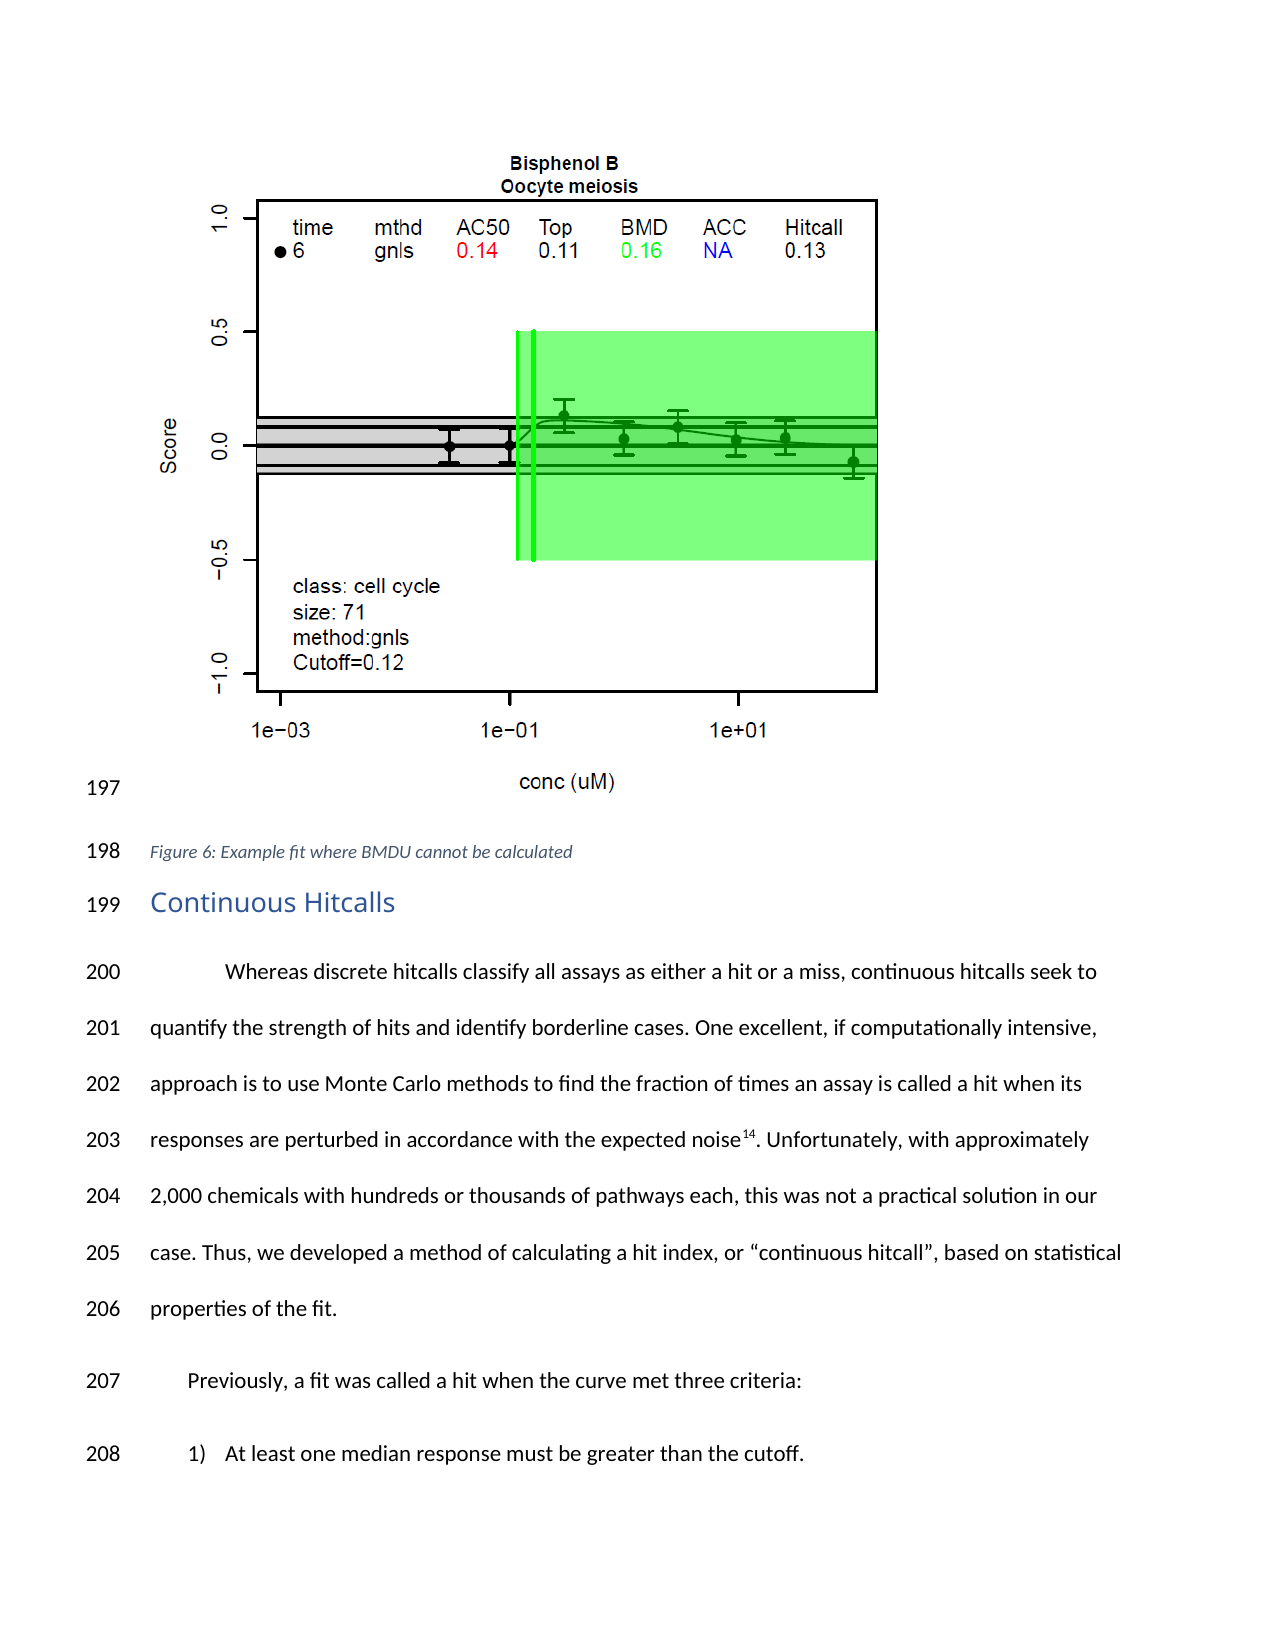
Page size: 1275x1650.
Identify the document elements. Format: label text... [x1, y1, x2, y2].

text Figure : Example fit where BMDU cannot be calculated [150, 840, 1125, 863]
text Previously, a fit was called a hit when the curve met three criteria: [150, 1366, 1125, 1394]
subtitle Continuous Hitcalls [150, 884, 1125, 921]
list At least one median response must be greater than the cutoff. [187, 1439, 1125, 1467]
text Whereas discrete hitcalls classify all assays as either a hit or a miss, continuous hitcalls seek to quantify the strength of hits and identify borderline cases. One excellent, if computationally intensive, approach is to use Monte Carlo methods to find the fraction of times an assay is called a hit when its responses are perturbed in accordance with the expected noise14. Unfortunately, with approximately 2,000 chemicals with hundreds or thousands of pathways each, this was not a practical solution in our case. Thus, we developed a method of calculating a hit index, or “continuous hitcall”, based on statistical properties of the fit. [150, 957, 1125, 1322]
picture [150, 150, 901, 796]
